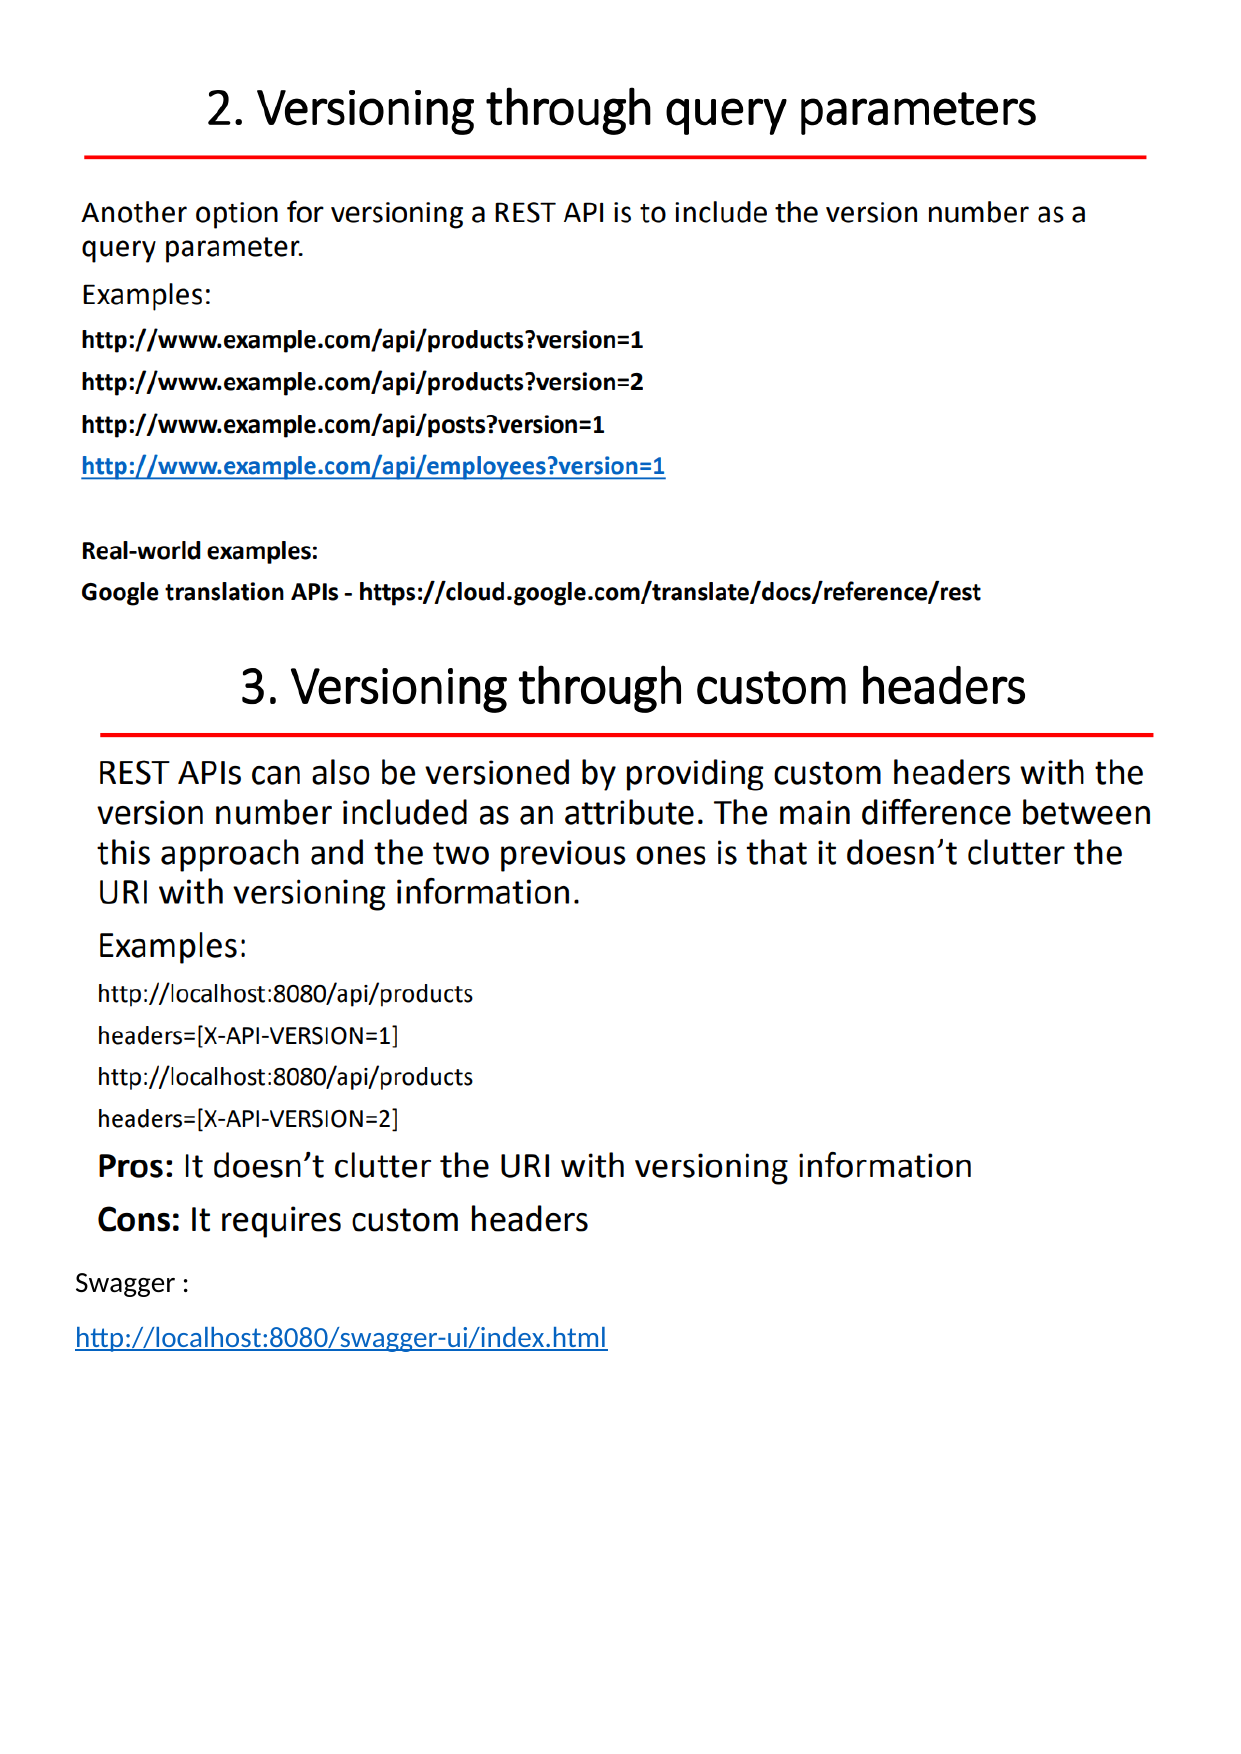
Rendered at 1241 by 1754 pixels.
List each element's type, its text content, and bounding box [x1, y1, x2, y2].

text Swagger : [75, 1264, 1165, 1300]
text http://localhost:8080/swagger-ui/index.html [75, 1319, 1165, 1355]
picture [75, 647, 1166, 1246]
picture [75, 75, 1166, 629]
